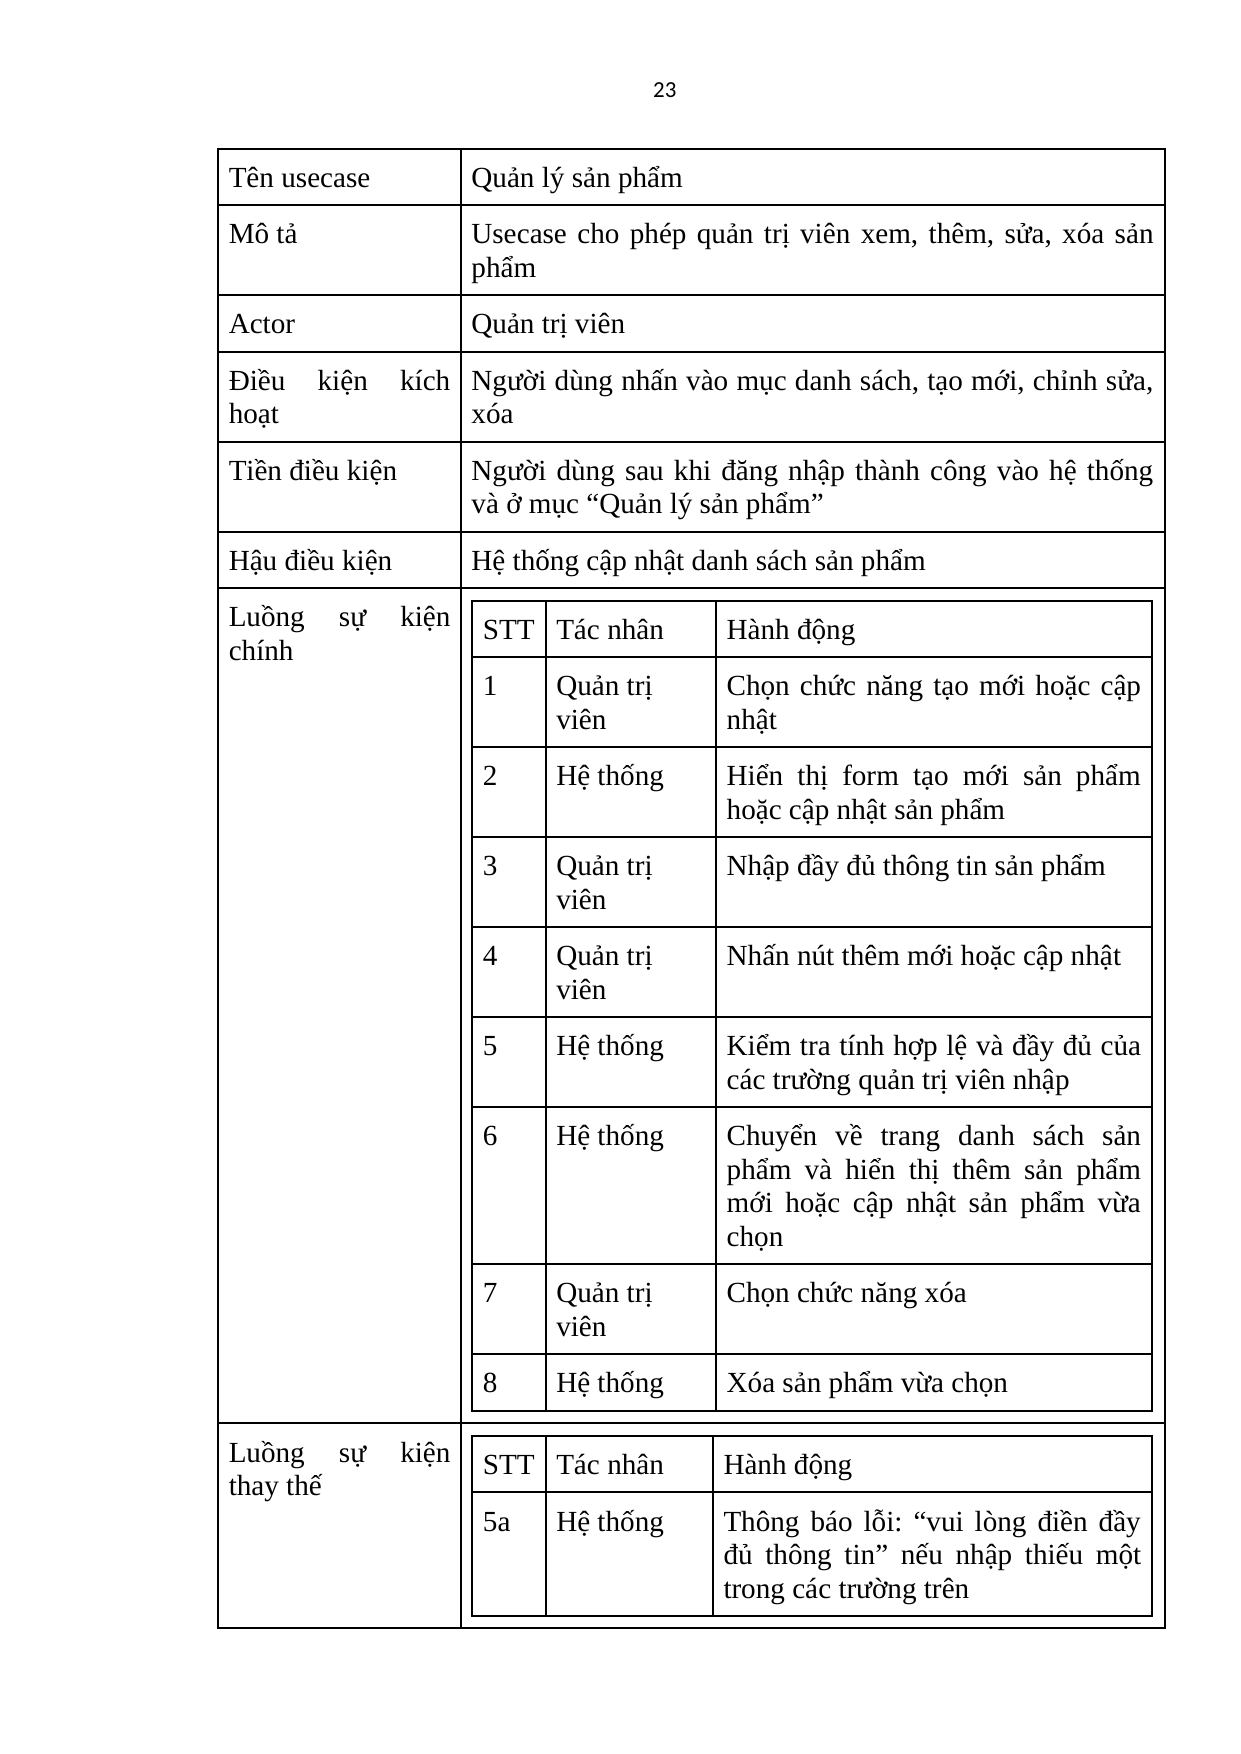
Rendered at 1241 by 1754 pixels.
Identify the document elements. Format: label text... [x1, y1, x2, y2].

table_header Quản lý sản phẩm [462, 150, 1164, 204]
table_cell Hậu điều kiện [219, 533, 460, 587]
table_cell Điều kiện kích hoạt [219, 353, 460, 441]
table_cell Actor [219, 296, 460, 351]
table_cell Mô tả [219, 206, 460, 294]
table_cell Người dùng nhấn vào mục danh sách, tạo mới, chỉnh sửa, xóa [462, 353, 1164, 441]
table_cell [462, 589, 1164, 1422]
table_cell Hệ thống cập nhật danh sách sản phẩm [462, 533, 1164, 587]
table_header Tên usecase [219, 150, 460, 204]
table_cell Usecase cho phép quản trị viên xem, thêm, sửa, xóa sản phẩm [462, 206, 1164, 294]
table_cell Tiền điều kiện [219, 443, 460, 531]
table_cell Luồng sự kiện chính [219, 589, 460, 1422]
table_cell Luồng sự kiện thay thế [219, 1424, 460, 1627]
table_cell Quản trị viên [462, 296, 1164, 351]
table_cell Người dùng sau khi đăng nhập thành công vào hệ thống và ở mục “Quản lý sản phẩm” [462, 443, 1164, 531]
table_cell [462, 1424, 1164, 1627]
